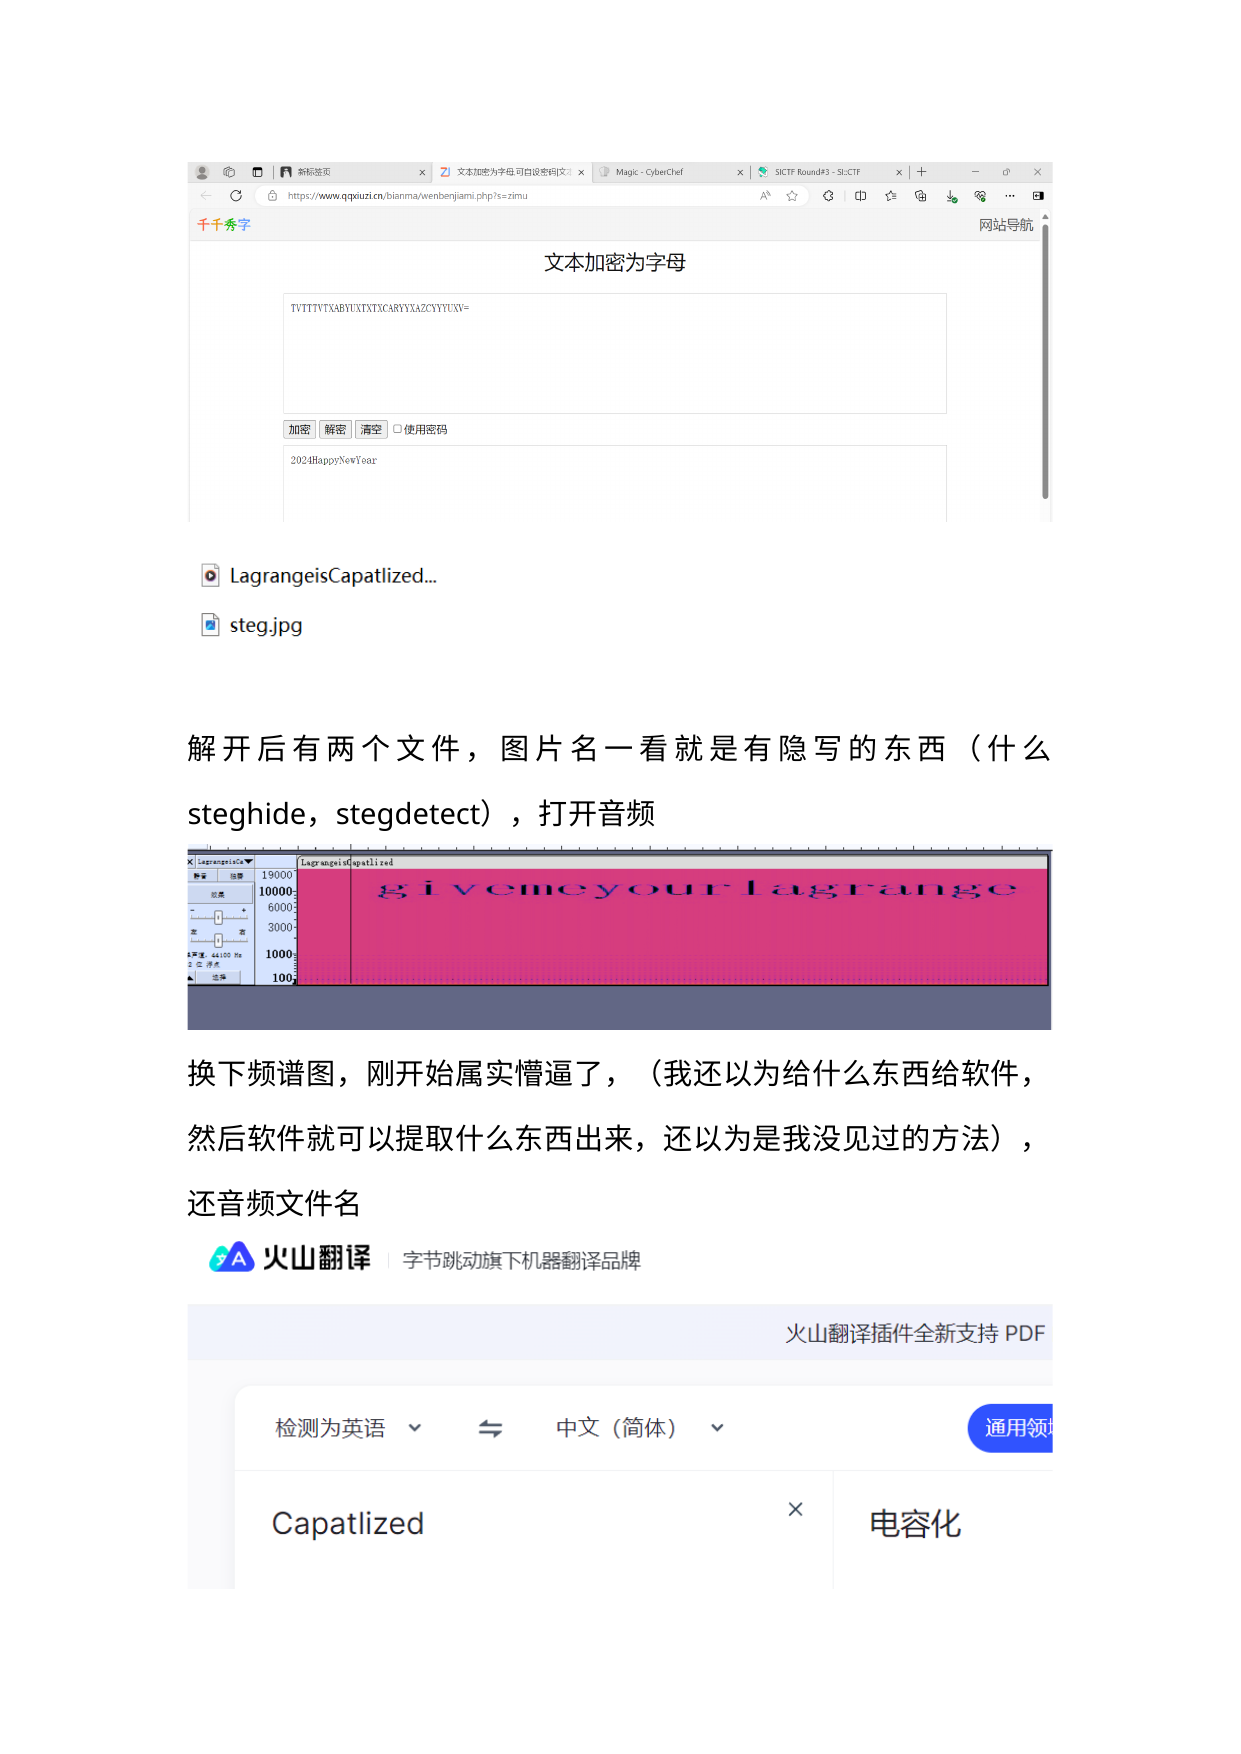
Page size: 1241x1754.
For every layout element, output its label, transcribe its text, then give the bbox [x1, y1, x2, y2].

picture [187, 162, 1053, 522]
text 解开后有两个文件，图片名一看就是有隐写的东西（什么steghide，stegdetect），打开音频 [187, 714, 1053, 844]
picture [187, 844, 1053, 1030]
picture [187, 1234, 1053, 1589]
picture [187, 552, 608, 713]
text 换下频谱图，刚开始属实懵逼了，（我还以为给什么东西给软件，然后软件就可以提取什么东西出来，还以为是我没见过的方法），还音频文件名 [187, 1039, 1053, 1234]
